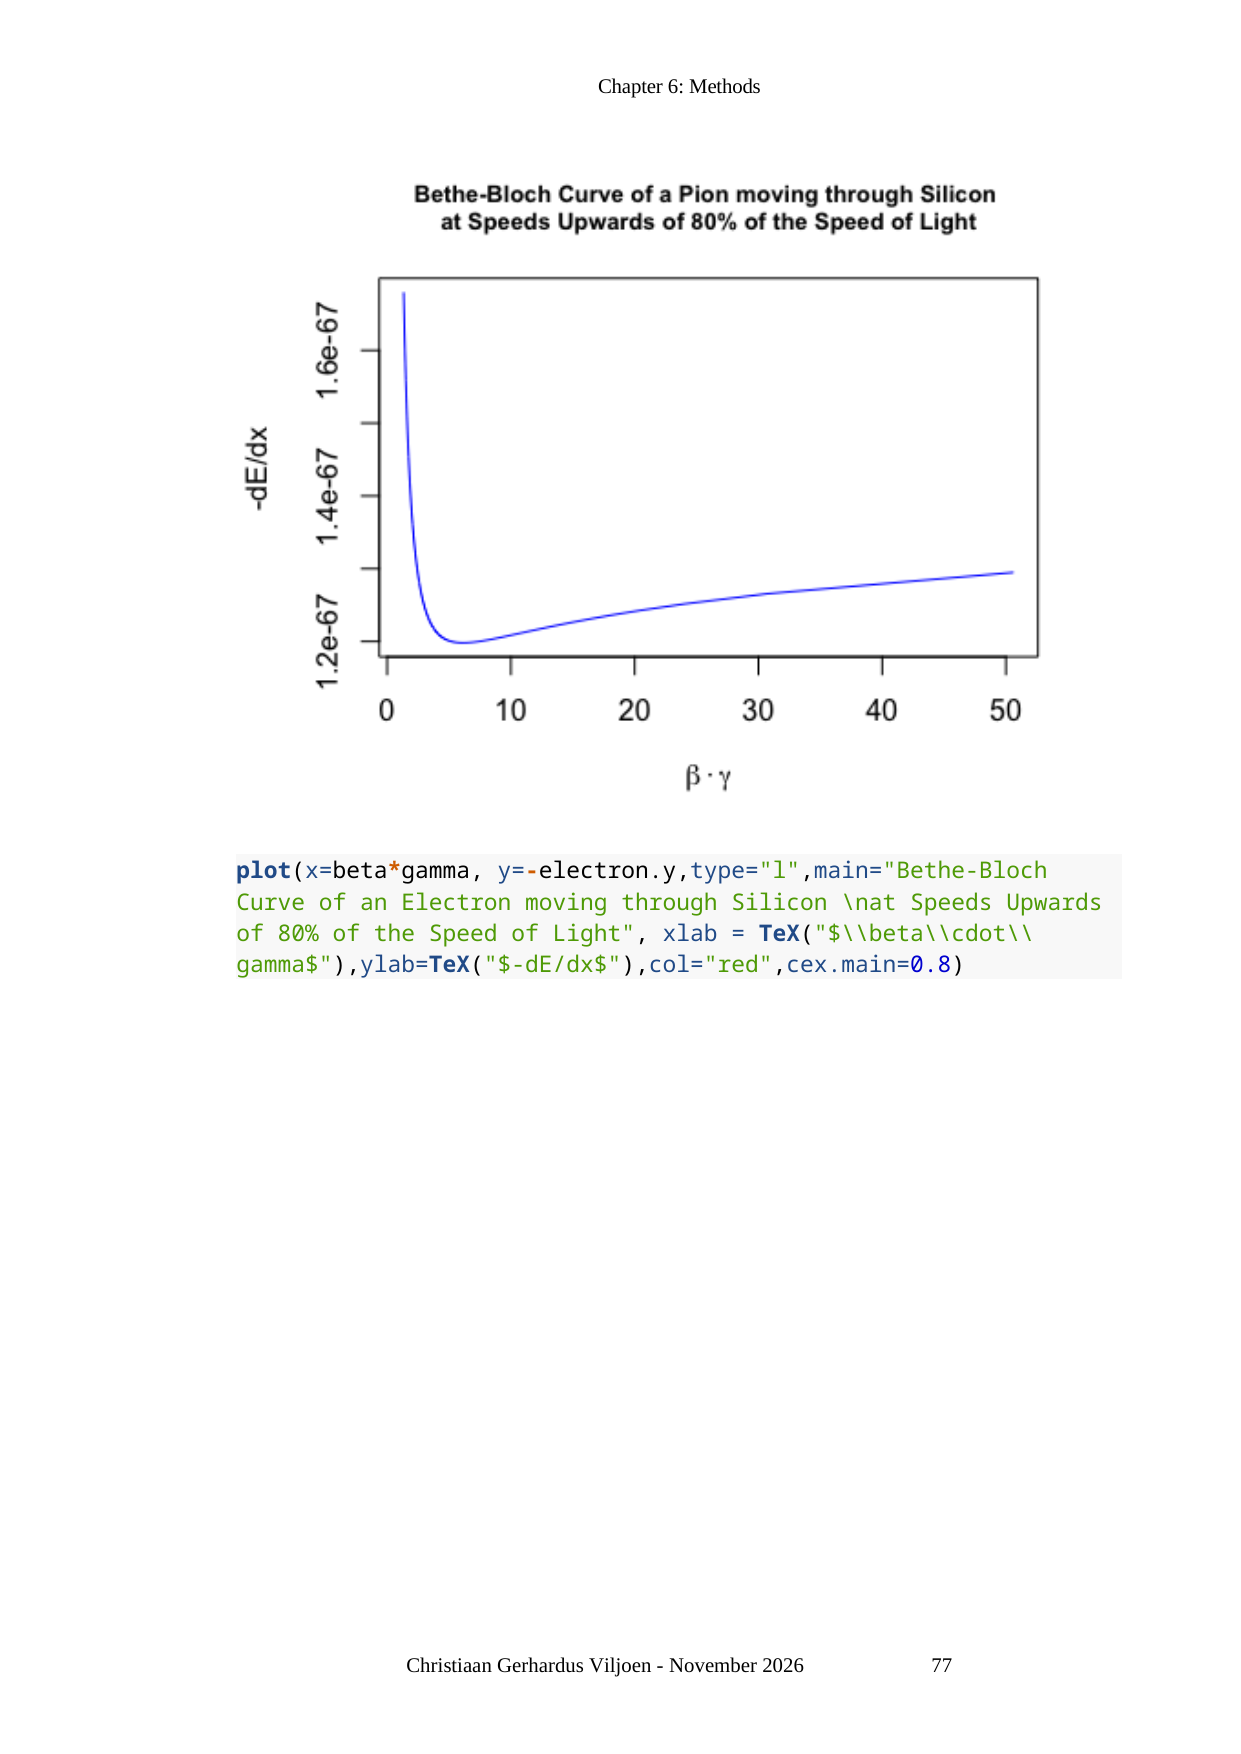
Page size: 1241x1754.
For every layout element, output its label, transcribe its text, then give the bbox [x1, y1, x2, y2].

picture [236, 135, 1112, 836]
text plot(x=beta*gamma, y=-electron.y,type="l",main="Bethe-Bloch Curve of an Electron moving through Silicon \nat Speeds Upwards of 80% of the Speed of Light", xlab = TeX("$\\beta\\cdot\\gamma$"),ylab=TeX("$-dE/dx$"),col="red",cex.main=0.8) [965, 854, 1122, 979]
